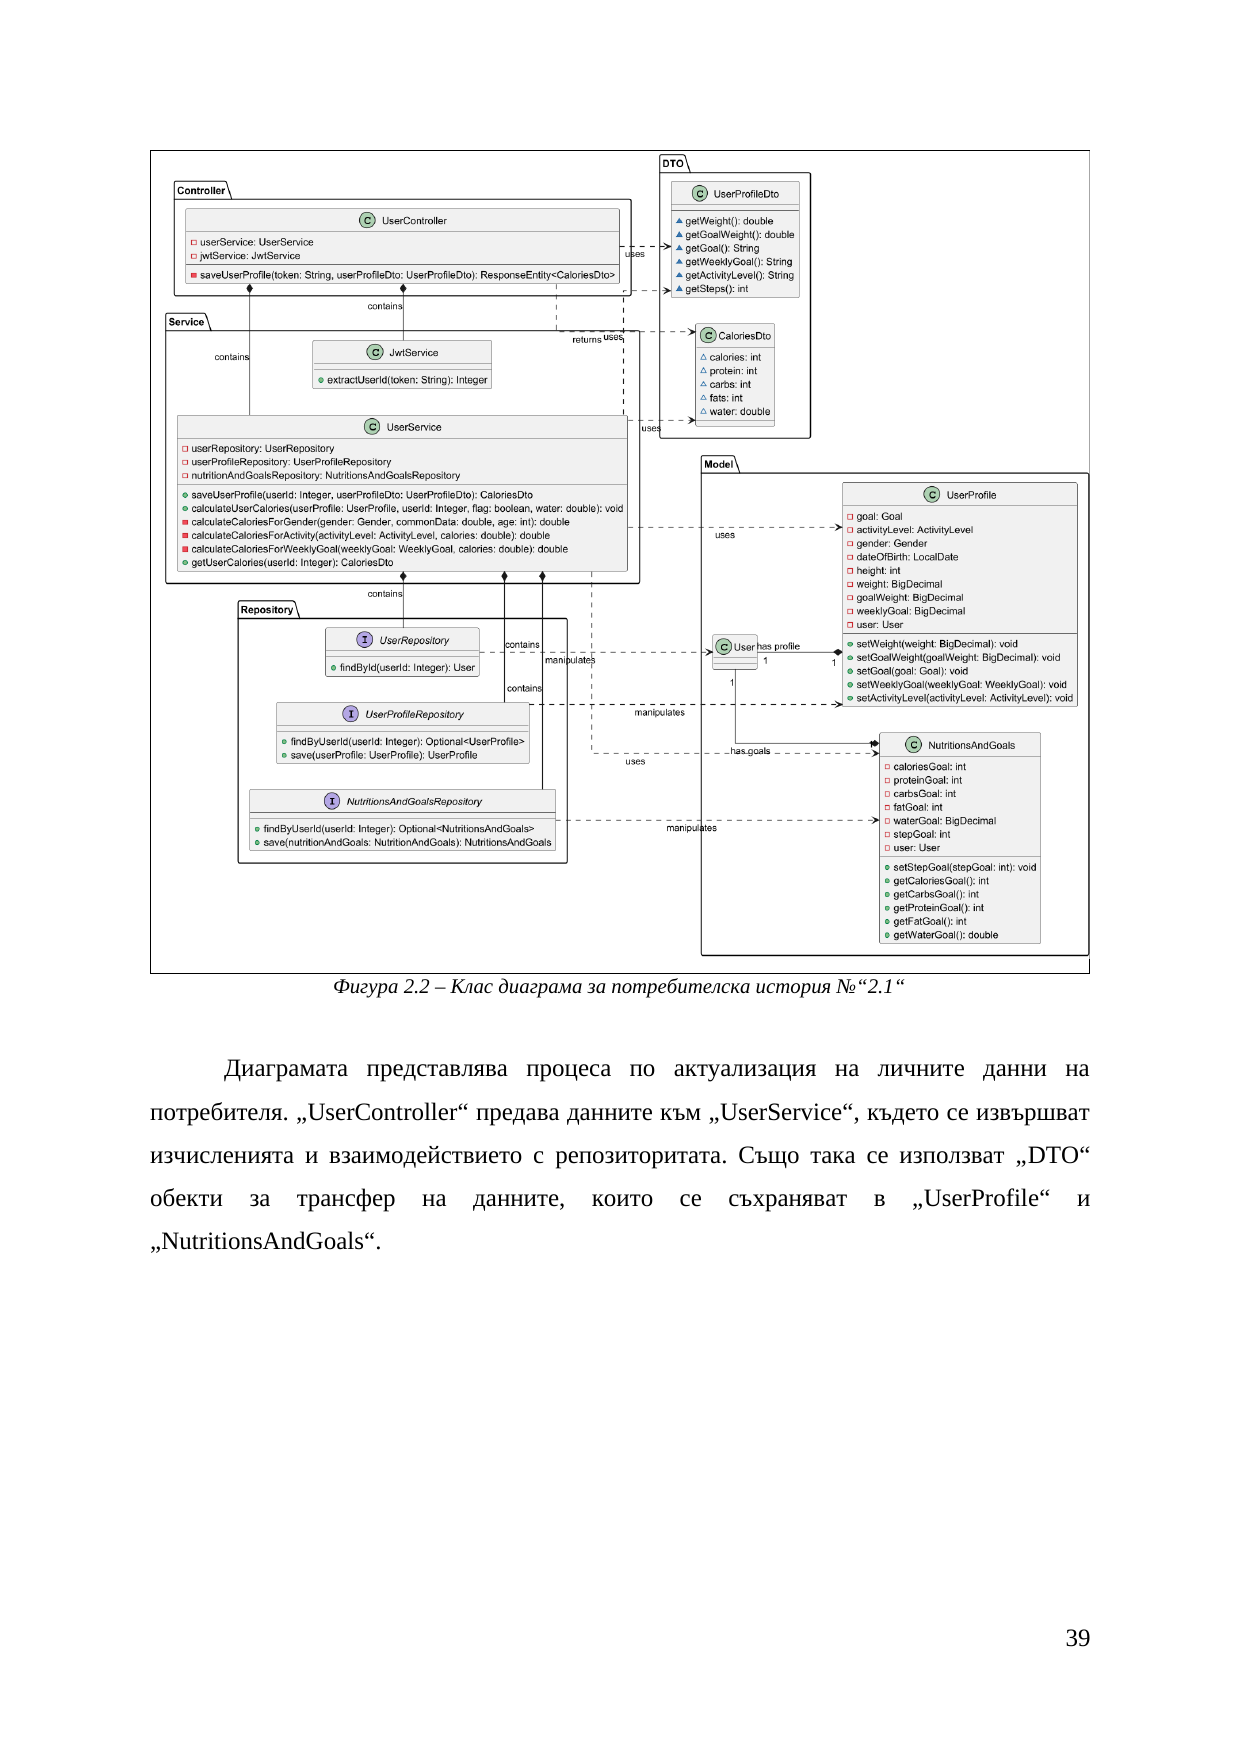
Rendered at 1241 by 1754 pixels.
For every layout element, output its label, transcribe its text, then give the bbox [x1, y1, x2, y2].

text Фигура 2.2 – Клас диаграма за потребителска история №“2.1“ [150, 974, 1090, 998]
picture [161, 151, 1090, 959]
table_header [151, 151, 1089, 973]
text Диаграмата представлява процеса по актуализация на личните данни на потребителя. „UserController“ предава данните към „UserService“, където се извършват изчисленията и взаимодействието с репозиторитата. Също така се използват „DTO“ обекти за трансфер на данните, които се съхраняват в „UserProfile“ и „NutritionsAndGoals“. [150, 1053, 1090, 1255]
